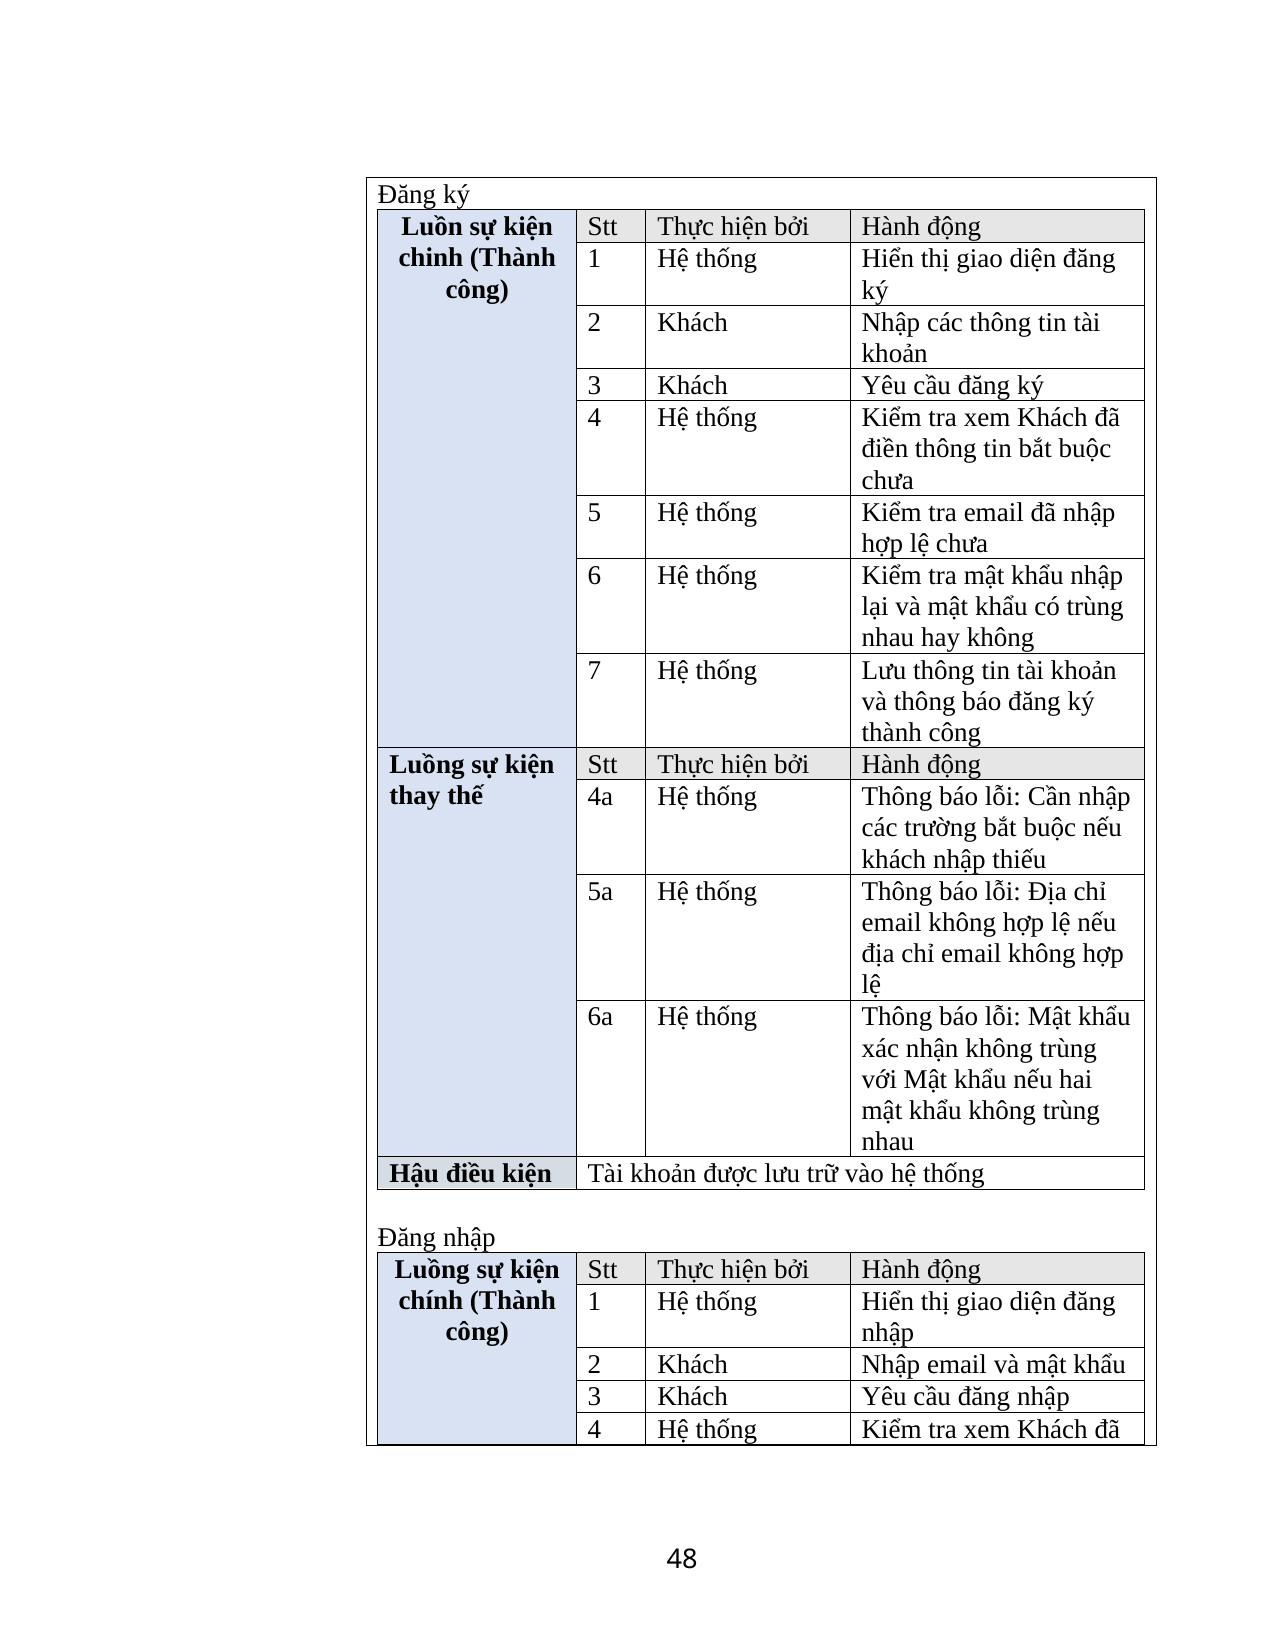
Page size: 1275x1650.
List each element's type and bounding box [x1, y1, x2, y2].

table_cell [367, 178, 1156, 1445]
